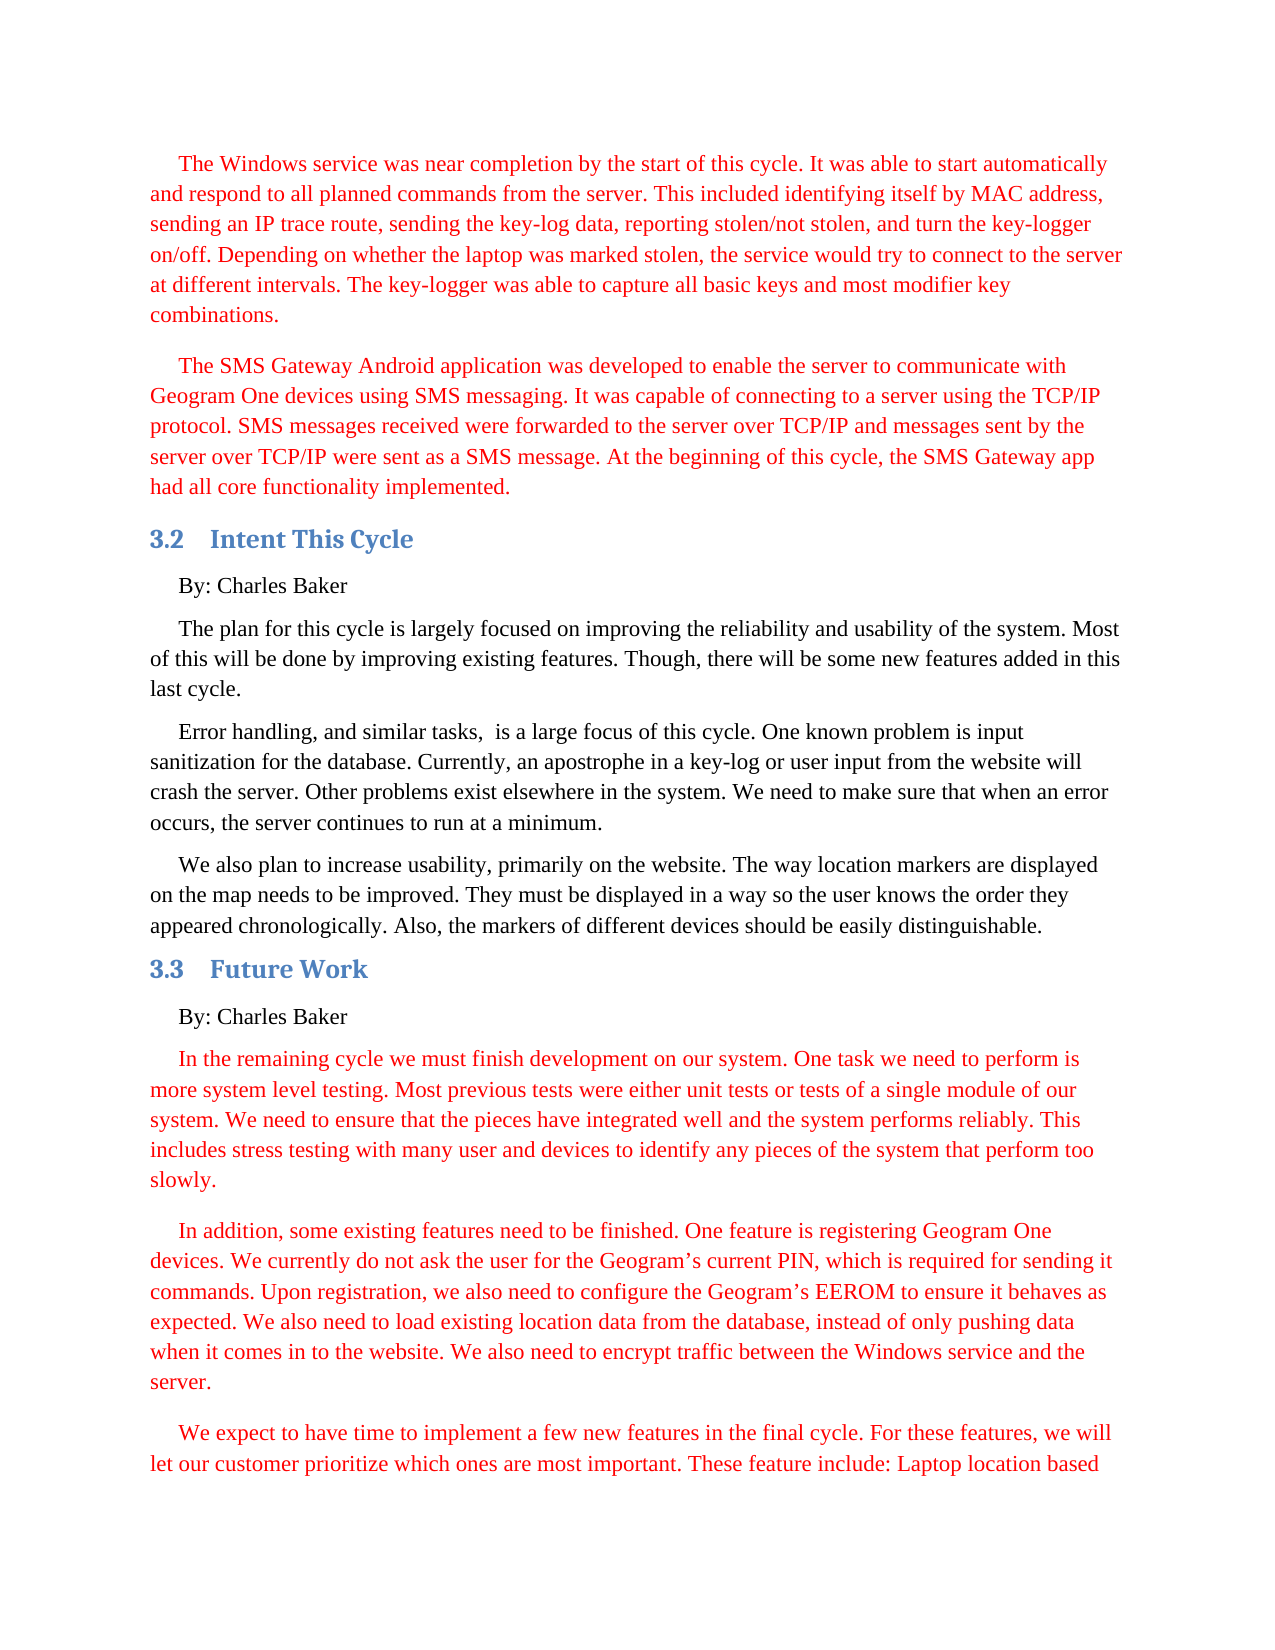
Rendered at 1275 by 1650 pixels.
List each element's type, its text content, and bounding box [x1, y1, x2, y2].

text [150, 1419, 1125, 1476]
text Error handling, and similar tasks, is a large focus of this cycle. One known problem is input sanitization for the database. Currently, an apostrophe in a key-log or user input from the website will crash the server. Other problems exist elsewhere in the system. We need to make sure that when an error occurs, the server continues to run at a minimum. [150, 718, 1125, 835]
text The Windows service was near completion by the start of this cycle. It was able to start automatically and respond to all planned commands from the server. This included identifying itself by MAC address, sending an IP trace route, sending the key-log data, reporting stolen/not stolen, and turn the key-logger on/off. Depending on whether the laptop was marked stolen, the service would try to connect to the server at different intervals. The key-logger was able to capture all basic keys and most modifier key combinations. [150, 150, 1125, 327]
text We also plan to increase usability, primarily on the website. The way location markers are displayed on the map needs to be improved. They must be displayed in a way so the user knows the order they appeared chronologically. Also, the markers of different devices should be easily distinguishable. [150, 851, 1125, 938]
subtitle Future Work [150, 954, 1125, 986]
text By: Charles Baker [150, 1003, 1125, 1029]
subtitle Intent This Cycle [150, 524, 1125, 555]
text The plan for this cycle is largely focused on improving the reliability and usability of the system. Most of this will be done by improving existing features. Though, there will be some new features added in this last cycle. [150, 615, 1125, 702]
text In the remaining cycle we must finish development on our system. One task we need to perform is more system level testing. Most previous tests were either unit tests or tests of a single module of our system. We need to ensure that the pieces have integrated well and the system performs reliably. This includes stress testing with many user and devices to identify any pieces of the system that perform too slowly. [150, 1045, 1125, 1193]
text By: Charles Baker [150, 572, 1125, 598]
text The SMS Gateway Android application was developed to enable the server to communicate with Geogram One devices using SMS messaging. It was capable of connecting to a server using the TCP/IP protocol. SMS messages received were forwarded to the server over TCP/IP and messages sent by the server over TCP/IP were sent as a SMS message. At the beginning of this cycle, the SMS Gateway app had all core functionality implemented. [150, 352, 1125, 499]
text In addition, some existing features need to be finished. One feature is registering Geogram One devices. We currently do not ask the user for the Geogram’s current PIN, which is required for sending it commands. Upon registration, we also need to configure the Geogram’s EEROM to ensure it behaves as expected. We also need to load existing location data from the database, instead of only pushing data when it comes in to the website. We also need to encrypt traffic between the Windows service and the server. [150, 1217, 1125, 1395]
